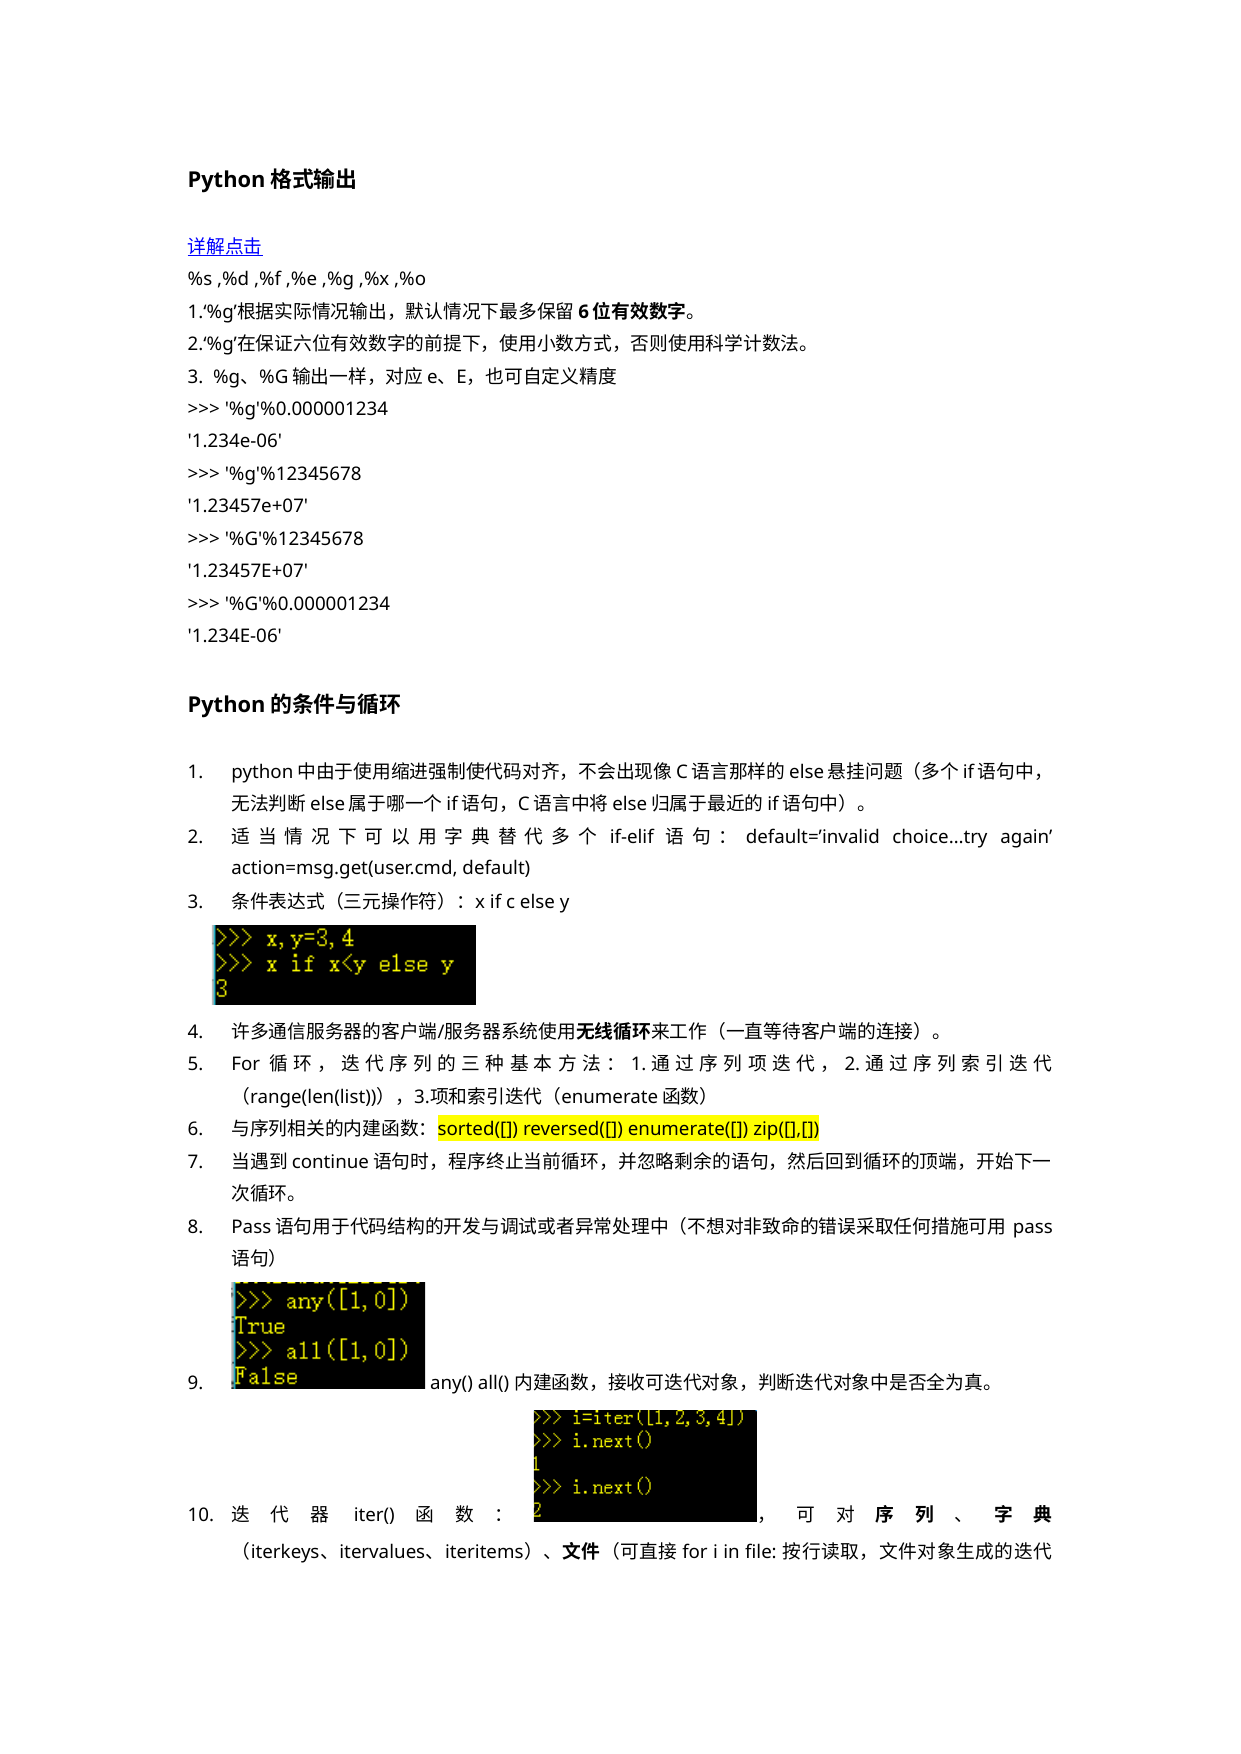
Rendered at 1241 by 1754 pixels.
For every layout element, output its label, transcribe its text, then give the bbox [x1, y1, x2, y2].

text %s ,%d ,%f ,%e ,%g ,%x ,%o [187, 261, 1053, 294]
subtitle Python的条件与循环 [187, 687, 1053, 719]
picture [231, 1282, 426, 1389]
text '1.23457E+07' [187, 554, 1053, 586]
list 条件表达式（三元操作符）：x if c else y [187, 884, 1053, 916]
list Pass语句用于代码结构的开发与调试或者异常处理中（不想对非致命的错误采取任何措施可用pass语句） [187, 1209, 1053, 1274]
picture [533, 1410, 757, 1522]
text 详解点击 [187, 229, 1053, 261]
text '1.234E-06' [187, 619, 1053, 651]
text 1.‘%g’根据实际情况输出，默认情况下最多保留6位有效数字。 [187, 294, 1053, 326]
text >>> '%g'%0.000001234 [187, 391, 1053, 424]
list 许多通信服务器的客户端/服务器系统使用无线循环来工作（一直等待客户端的连接）。 [187, 1014, 1053, 1046]
list For循环，迭代序列的三种基本方法：1.通过序列项迭代，2.通过序列索引迭代（range(len(list))），3.项和索引迭代（enumerate函数） [187, 1046, 1053, 1111]
text >>> '%g'%12345678 [187, 456, 1053, 489]
list 适当情况下可以用字典替代多个if-elif语句：default=’invalid choice…try again’ action=msg.get(user.cmd, default) [187, 819, 1053, 884]
text >>> '%G'%0.000001234 [187, 586, 1053, 619]
list 与序列相关的内建函数：sorted([]) reversed([]) enumerate([]) zip([],[]) [187, 1111, 1053, 1144]
text >>> '%G'%12345678 [187, 521, 1053, 554]
list 当遇到continue语句时，程序终止当前循环，并忽略剩余的语句，然后回到循环的顶端，开始下一次循环。 [187, 1144, 1053, 1209]
text 2.‘%g’在保证六位有效数字的前提下，使用小数方式，否则使用科学计数法。 [187, 326, 1053, 359]
subtitle Python格式输出 [187, 162, 1053, 194]
list any() all() 内建函数，接收可迭代对象，判断迭代对象中是否全为真。 [187, 1274, 1053, 1404]
text '1.234e-06' [187, 424, 1053, 456]
text '1.23457e+07' [187, 489, 1053, 521]
text 3. %g、%G输出一样，对应e、E，也可自定义精度 [187, 359, 1053, 391]
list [187, 1404, 1053, 1566]
picture [211, 925, 476, 1005]
list python中由于使用缩进强制使代码对齐，不会出现像C语言那样的else悬挂问题（多个if语句中，无法判断else属于哪一个if语句，C语言中将else归属于最近的if语句中）。 [187, 754, 1053, 819]
